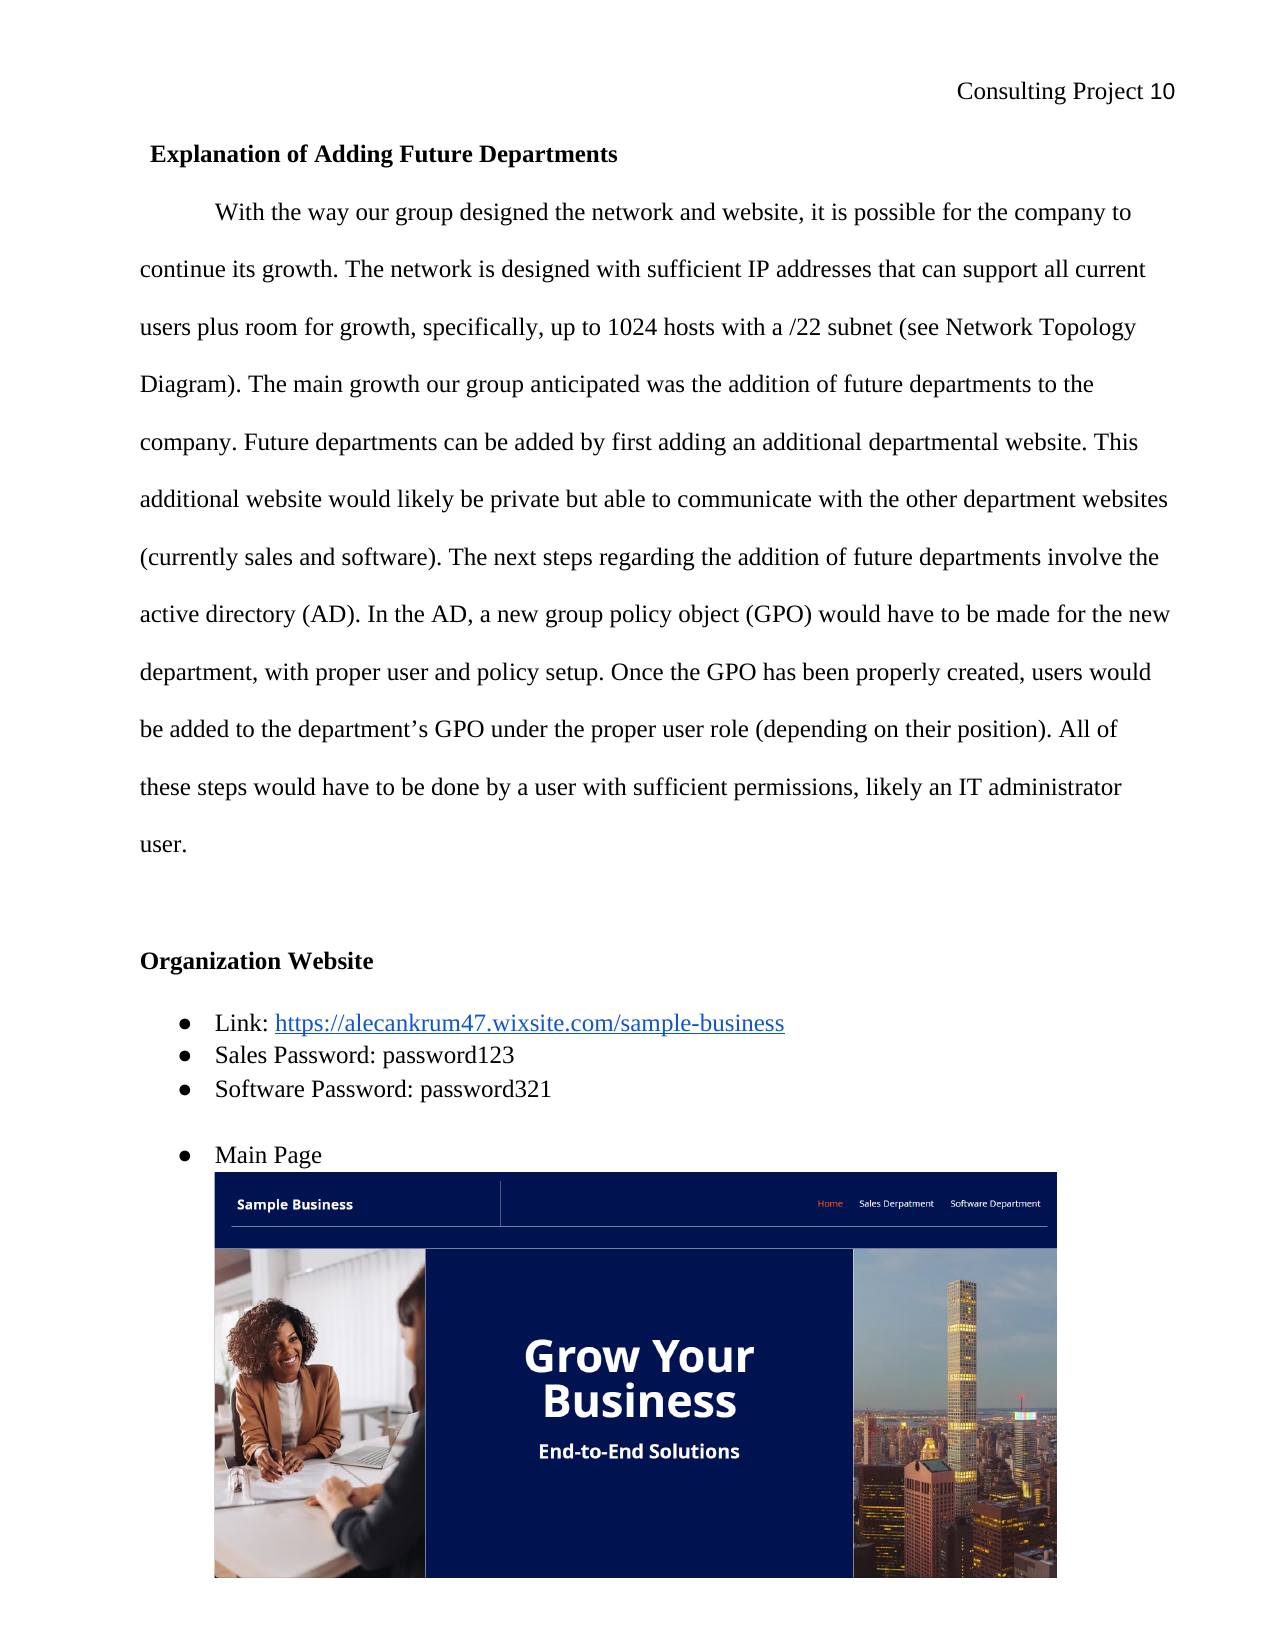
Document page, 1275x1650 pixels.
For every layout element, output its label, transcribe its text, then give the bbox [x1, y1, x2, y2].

subtitle Organization Website [139, 946, 1175, 974]
subtitle Explanation of Adding Future Departments [150, 139, 1175, 168]
text With the way our group designed the network and website, it is possible for the company to continue its growth. The network is designed with sufficient IP addresses that can support all current users plus room for growth, specifically, up to 1024 hosts with a /22 subnet (see Network Topology Diagram). The main growth our group anticipated was the addition of future departments to the company. Future departments can be added by first adding an additional departmental website. This additional website would likely be private but able to communicate with the other department websites (currently sales and software). The next steps regarding the addition of future departments involve the active directory (AD). In the AD, a new group policy object (GPO) would have to be made for the new department, with proper user and policy setup. Once the GPO has been properly created, users would be added to the department’s GPO under the proper user role (depending on their position). All of these steps would have to be done by a user with sufficient permissions, likely an IT administrator user. [139, 197, 1175, 858]
picture [214, 1172, 1057, 1578]
list Software Password: password321 [177, 1074, 1175, 1102]
list Link: https://alecankrum47.wixsite.com/sample-business [177, 1008, 1175, 1036]
list Sales Password: password123 [177, 1041, 1175, 1069]
list Main Page [177, 1140, 1175, 1168]
